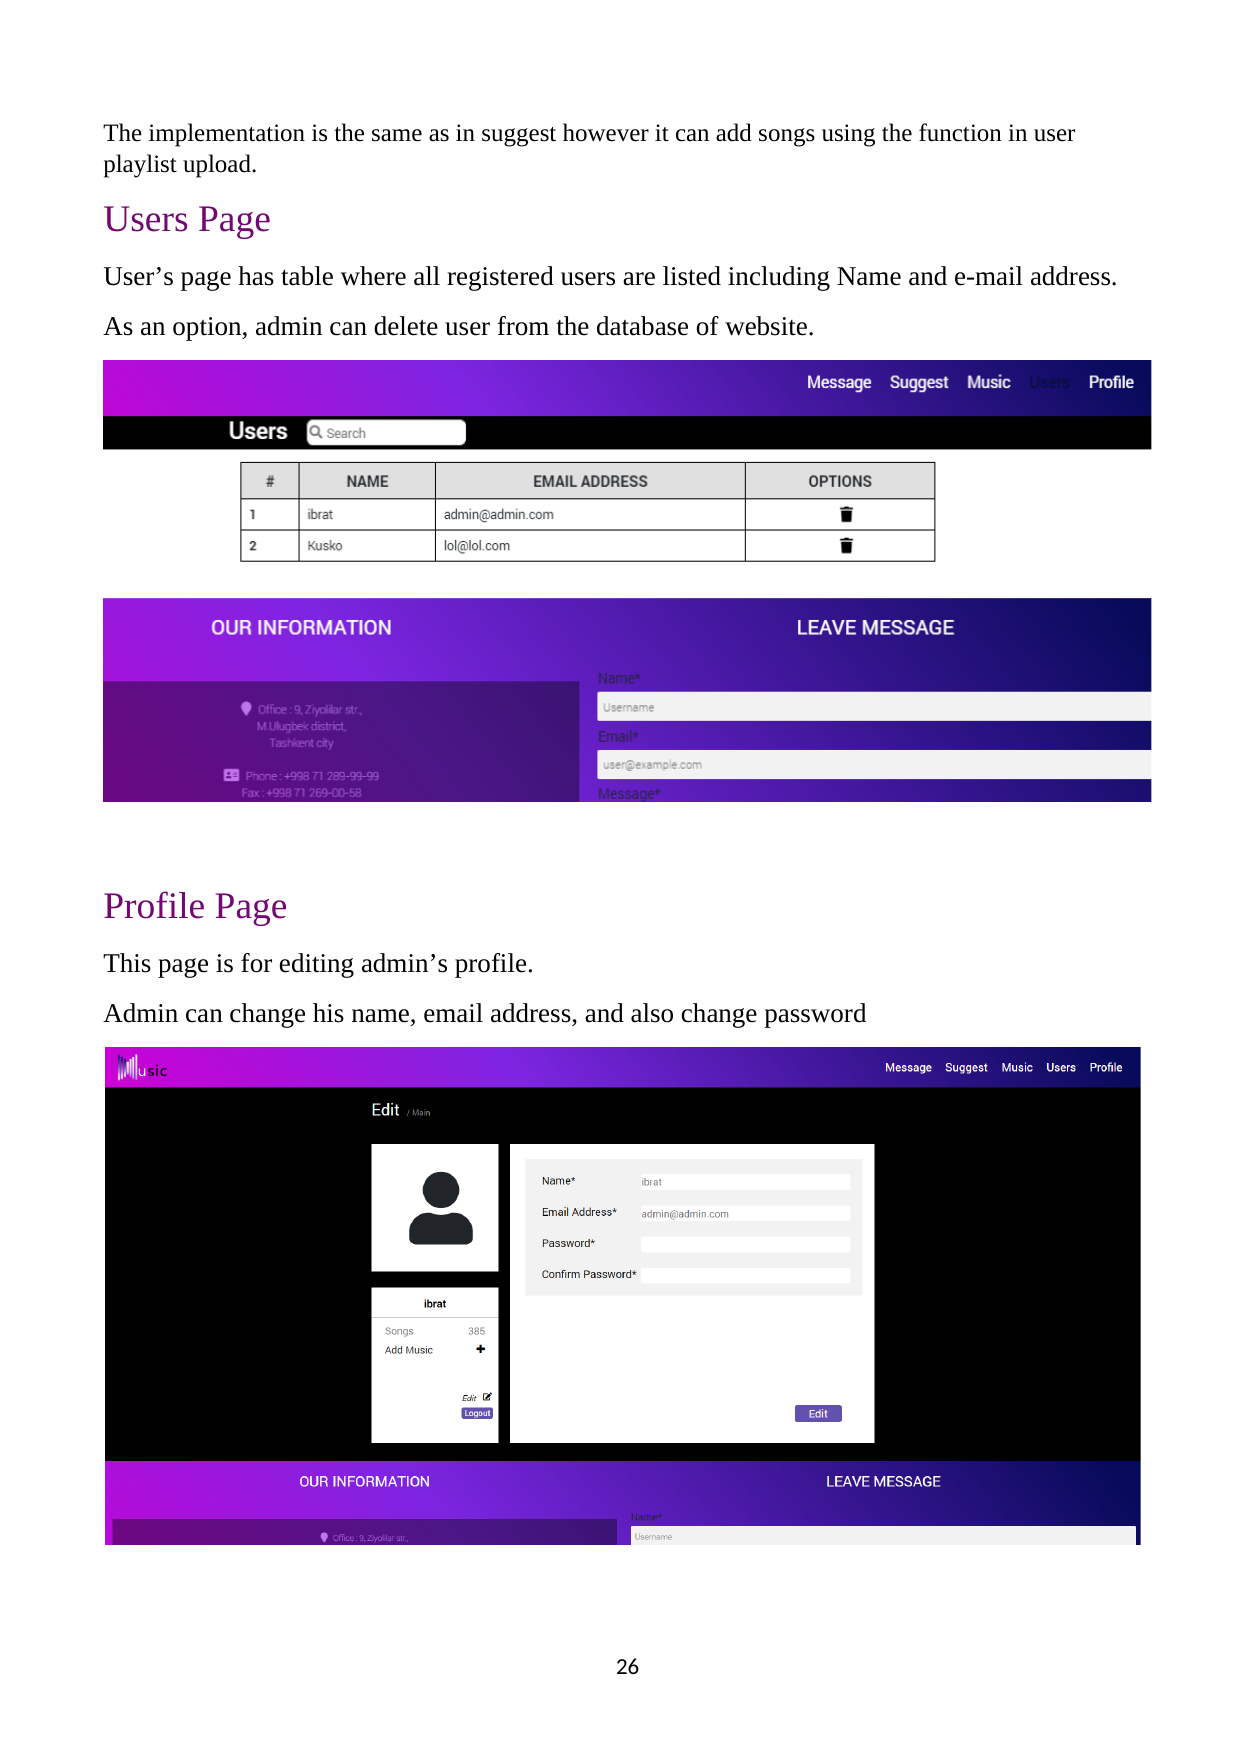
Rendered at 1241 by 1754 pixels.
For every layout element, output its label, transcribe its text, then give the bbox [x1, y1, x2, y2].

text Admin can change his name, email address, and also change password [103, 997, 1152, 1028]
picture [103, 360, 1152, 802]
text As an option, admin can delete user from the database of website. [103, 310, 1152, 341]
text This page is for editing admin’s profile. [103, 947, 1152, 978]
text Profile Page [103, 883, 1152, 927]
text User’s page has table where all registered users are listed including Name and e-mail address. [103, 260, 1152, 291]
text The implementation is the same as in suggest however it can add songs using the function in user playlist upload. [103, 118, 1152, 178]
text Users Page [103, 197, 1152, 240]
picture [105, 1047, 1141, 1545]
